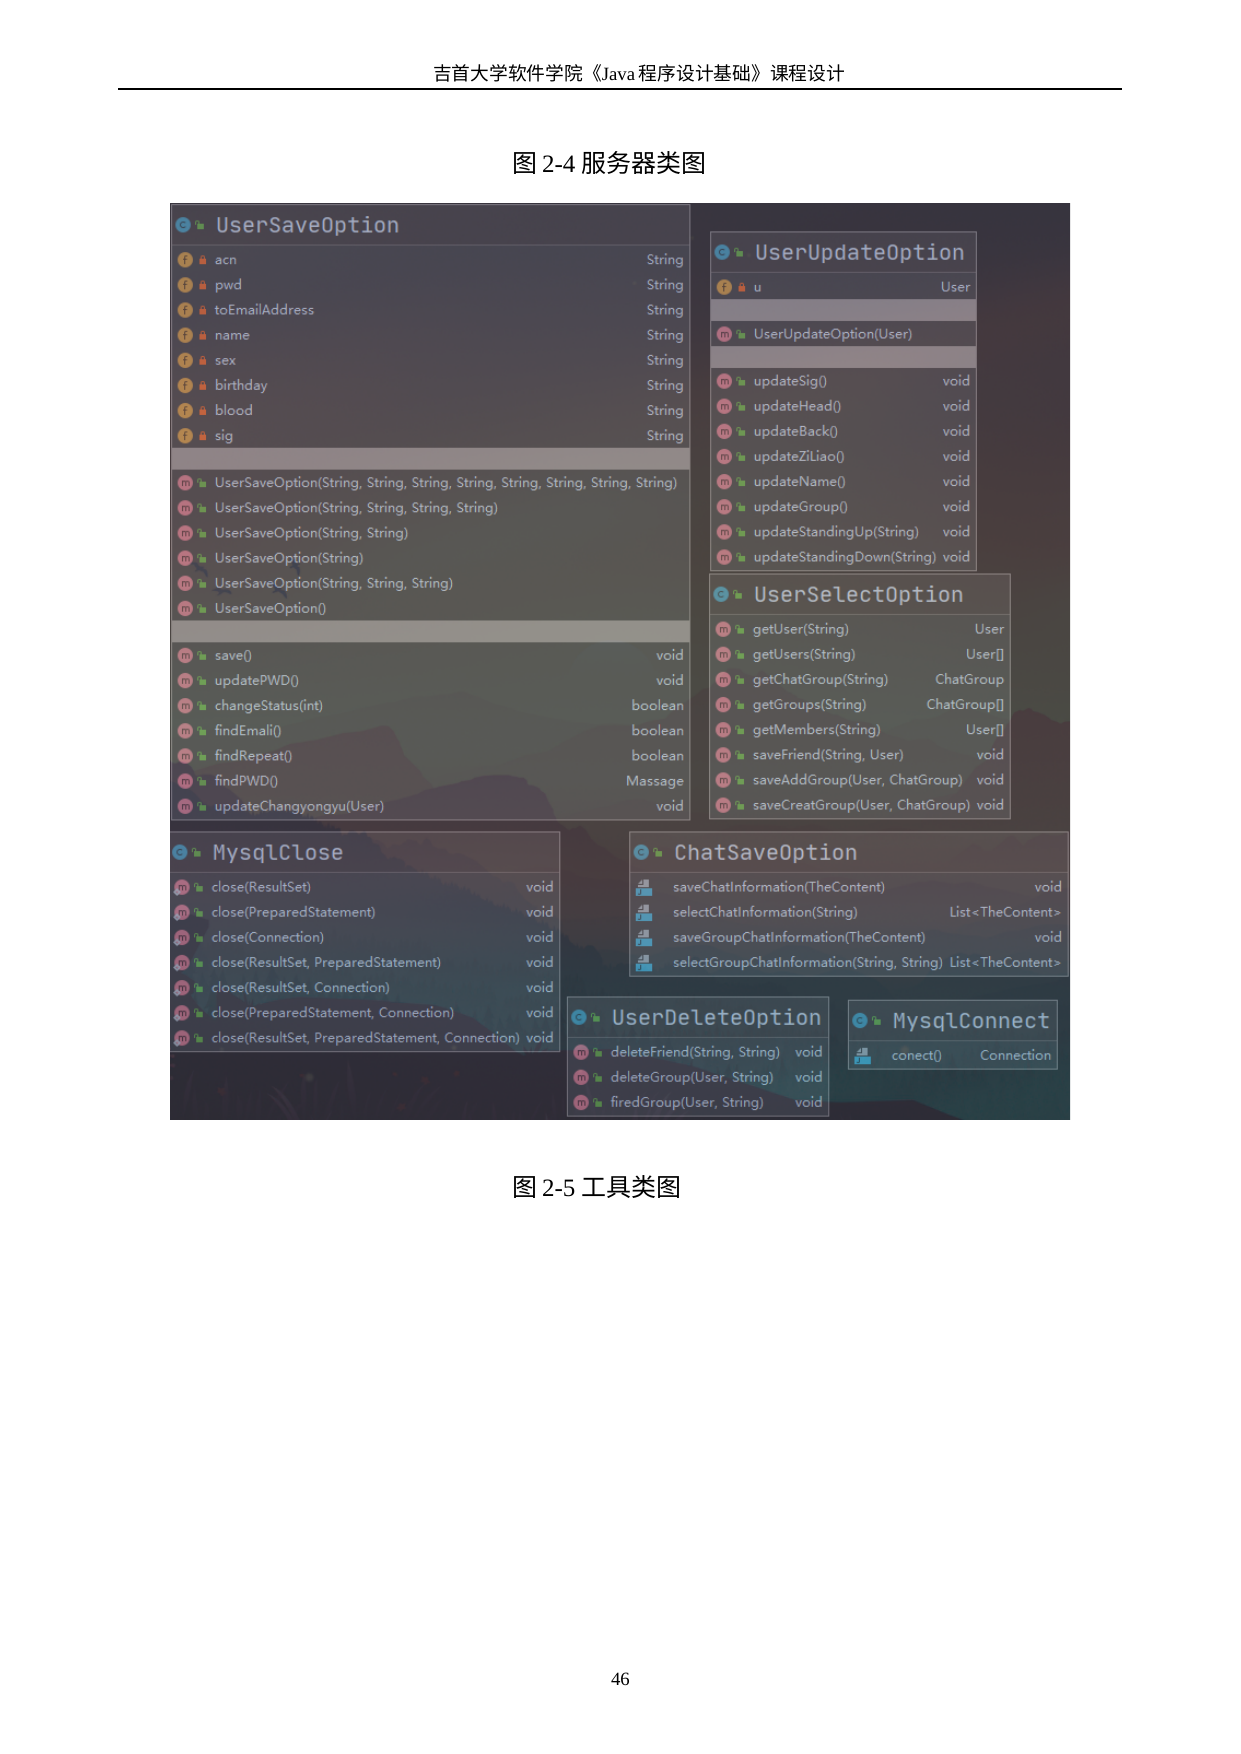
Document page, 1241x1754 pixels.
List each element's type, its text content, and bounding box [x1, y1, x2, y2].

text 图2-4 服务器类图 [468, 129, 1122, 194]
text 图2-5 工具类图 [468, 1153, 1122, 1218]
picture [170, 203, 1071, 1120]
